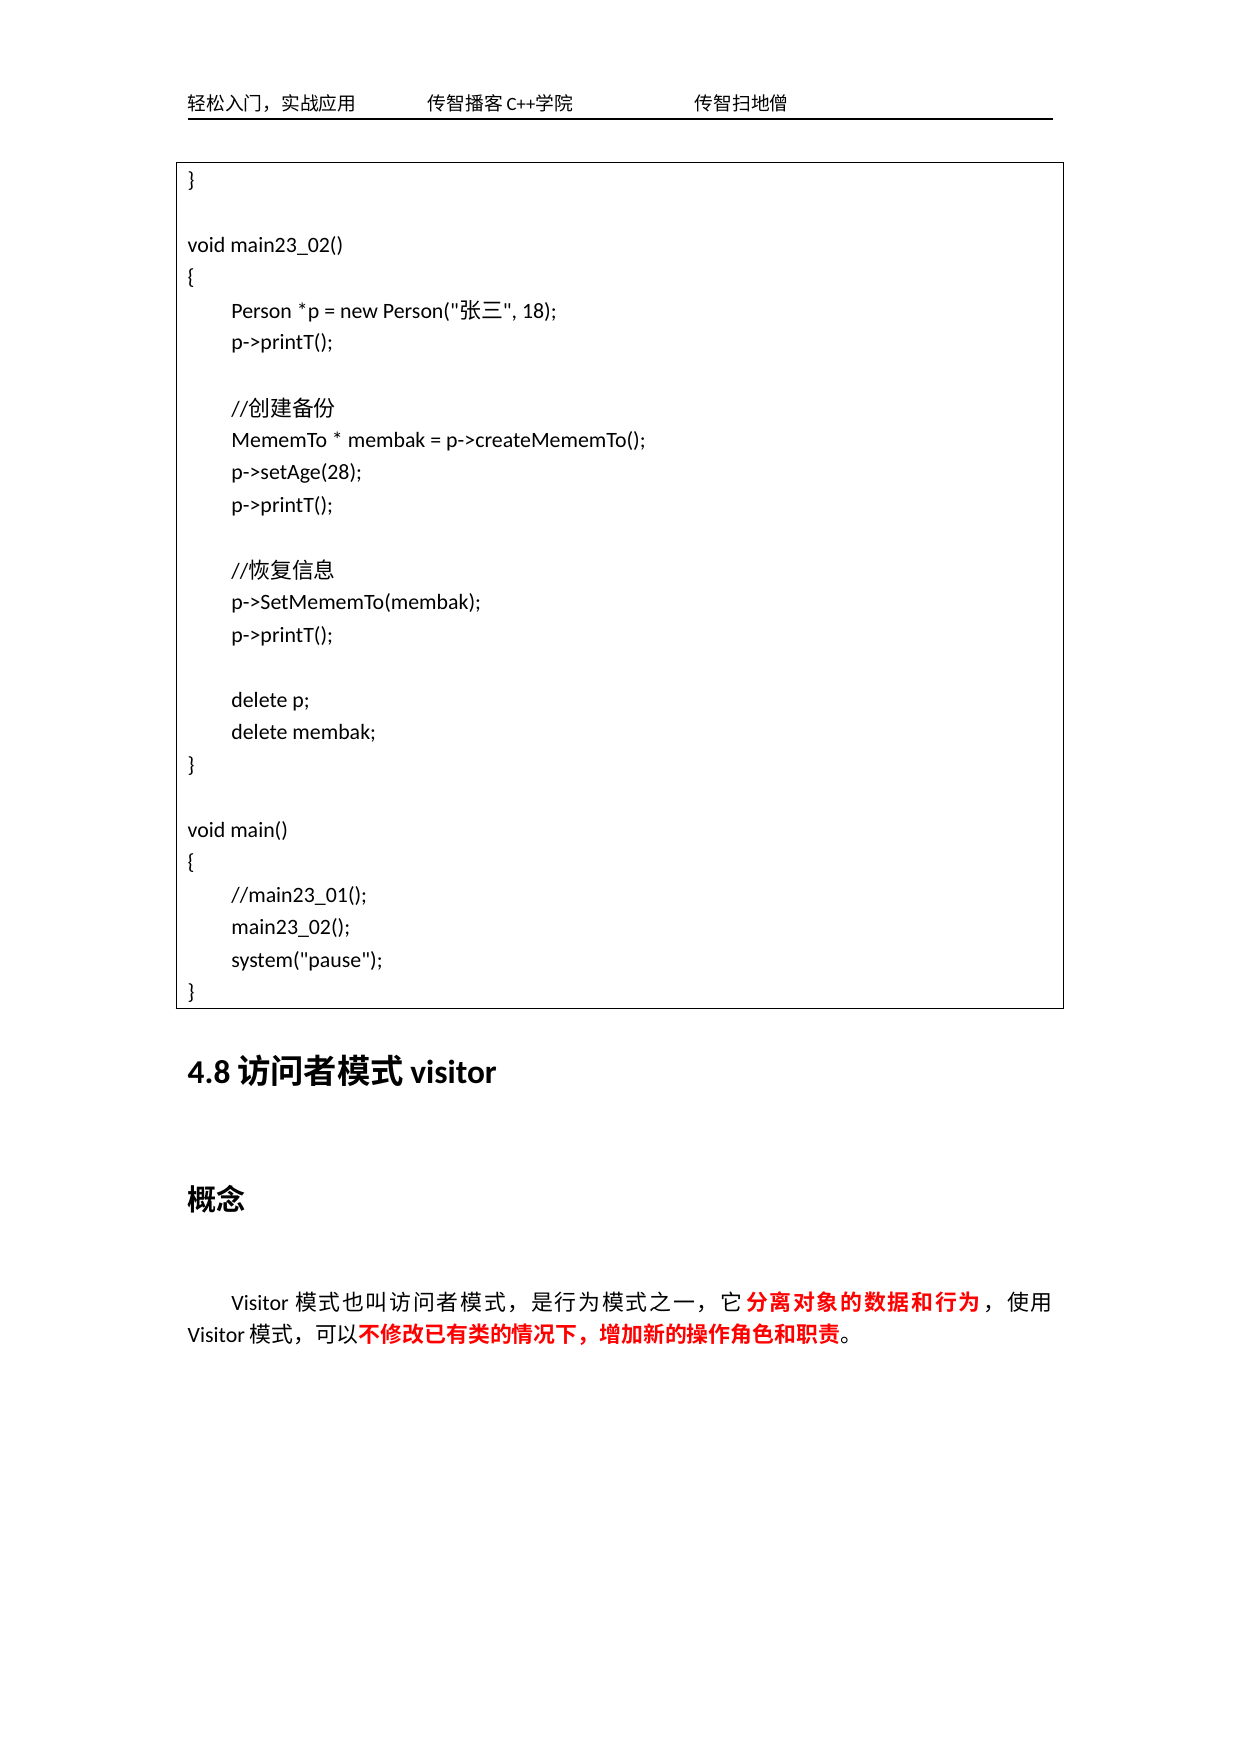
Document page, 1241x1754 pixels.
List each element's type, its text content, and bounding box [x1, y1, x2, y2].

subtitle 4.8访问者模式visitor [187, 1036, 1053, 1101]
text Visitor模式也叫访问者模式，是行为模式之一，它分离对象的数据和行为，使用Visitor模式，可以不修改已有类的情况下，增加新的操作角色和职责。 [187, 1284, 1053, 1349]
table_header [177, 163, 1063, 1008]
subtitle 概念 [187, 1165, 1053, 1230]
